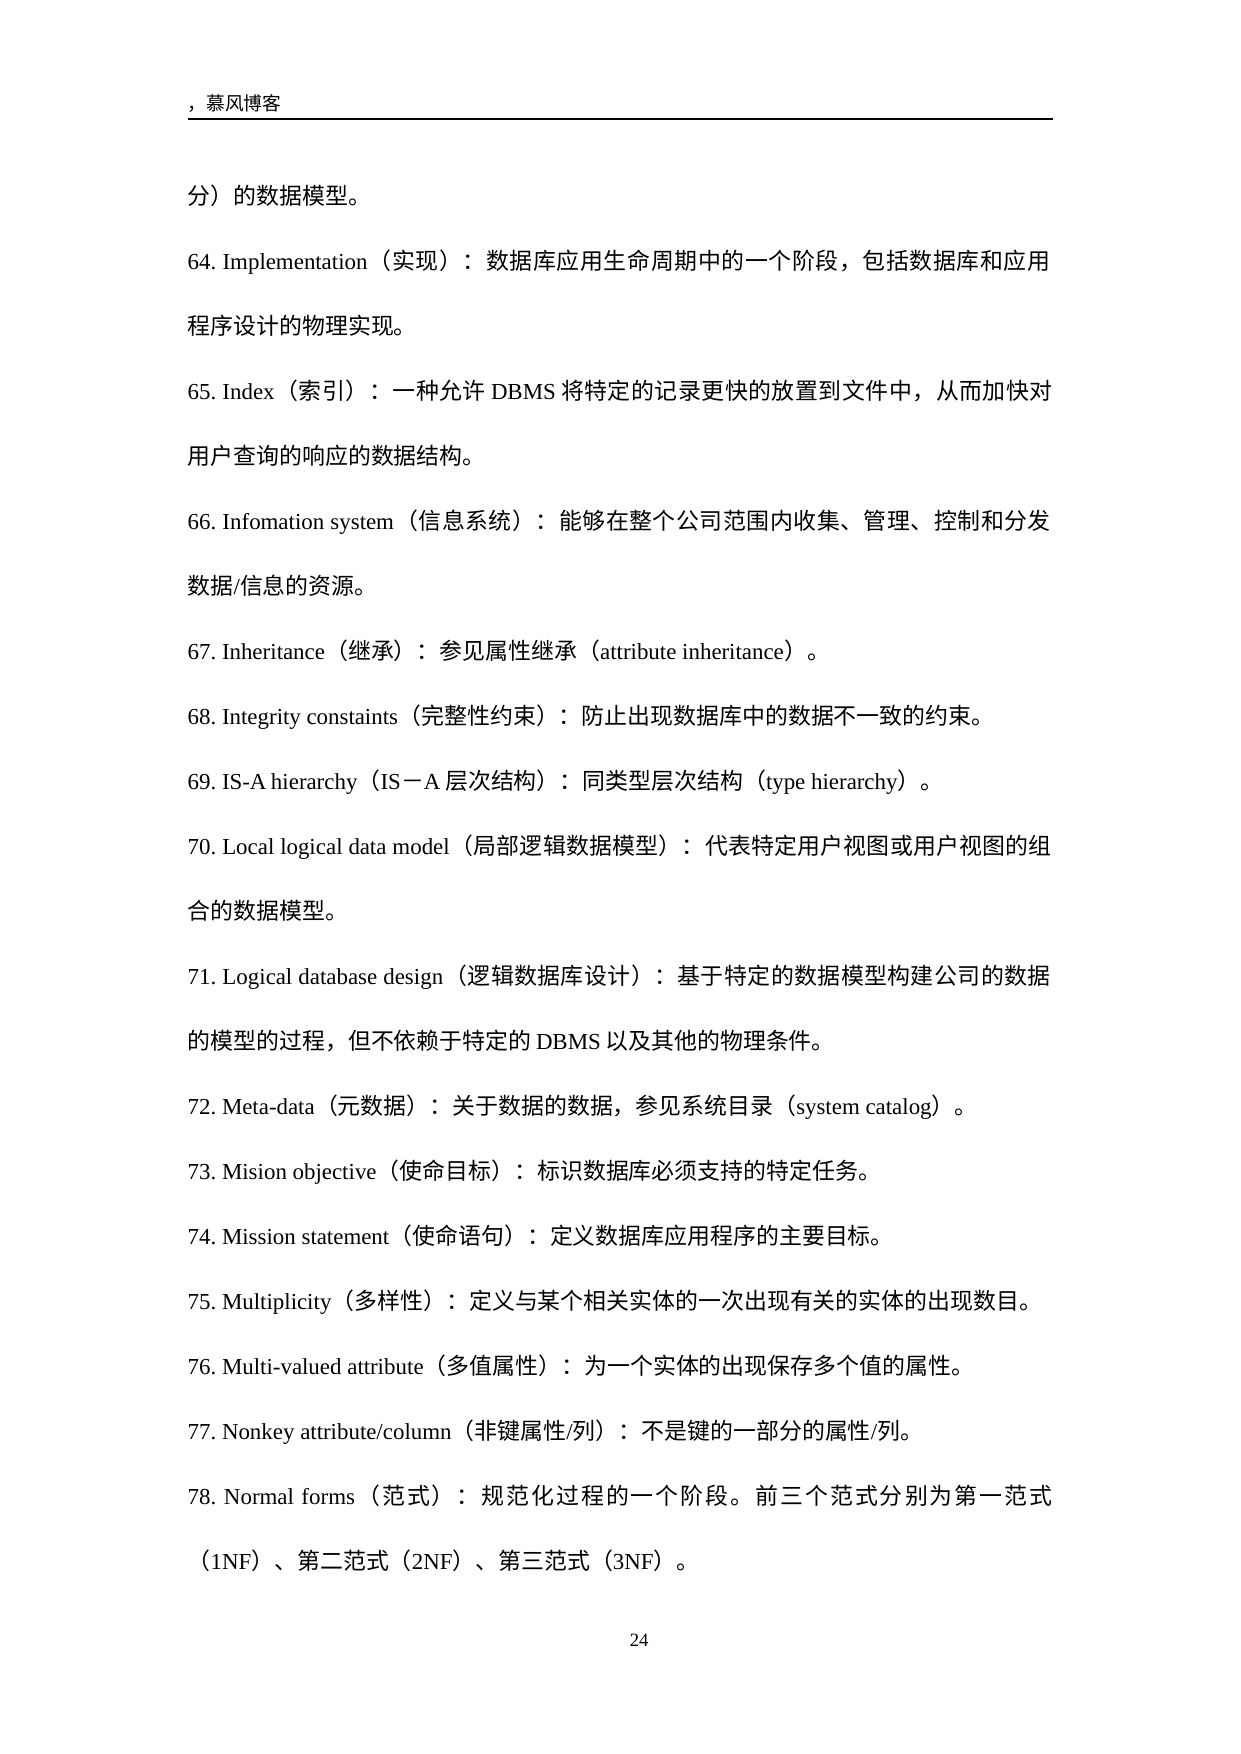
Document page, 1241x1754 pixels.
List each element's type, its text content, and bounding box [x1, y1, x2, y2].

text 72. Meta-data（元数据）：关于数据的数据，参见系统目录（system catalog）。 [187, 1072, 1053, 1137]
text 69. IS-A hierarchy（IS－A层次结构）：同类型层次结构（type hierarchy）。 [187, 747, 1053, 812]
text 64. Implementation（实现）：数据库应用生命周期中的一个阶段，包括数据库和应用程序设计的物理实现。 [187, 227, 1053, 357]
text 78. Normal forms（范式）：规范化过程的一个阶段。前三个范式分别为第一范式（1NF）、第二范式（2NF）、第三范式（3NF）。 [187, 1462, 1053, 1592]
text 74. Mission statement（使命语句）：定义数据库应用程序的主要目标。 [187, 1202, 1053, 1267]
text 68. Integrity constaints（完整性约束）：防止出现数据库中的数据不一致的约束。 [187, 682, 1053, 747]
text 65. Index（索引）：一种允许DBMS将特定的记录更快的放置到文件中，从而加快对用户查询的响应的数据结构。 [187, 357, 1053, 487]
text 76. Multi-valued attribute（多值属性）：为一个实体的出现保存多个值的属性。 [187, 1332, 1053, 1397]
text 70. Local logical data model（局部逻辑数据模型）：代表特定用户视图或用户视图的组合的数据模型。 [187, 812, 1053, 942]
text 75. Multiplicity（多样性）：定义与某个相关实体的一次出现有关的实体的出现数目。 [187, 1267, 1053, 1332]
text 71. Logical database design（逻辑数据库设计）：基于特定的数据模型构建公司的数据的模型的过程，但不依赖于特定的DBMS以及其他的物理条件。 [187, 942, 1053, 1072]
text 73. Mision objective（使命目标）：标识数据库必须支持的特定任务。 [187, 1137, 1053, 1202]
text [187, 162, 1053, 227]
text 66. Infomation system（信息系统）：能够在整个公司范围内收集、管理、控制和分发数据/信息的资源。 [187, 487, 1053, 617]
text 67. Inheritance（继承）：参见属性继承（attribute inheritance）。 [187, 617, 1053, 682]
text 77. Nonkey attribute/column（非键属性/列）：不是键的一部分的属性/列。 [187, 1397, 1053, 1462]
